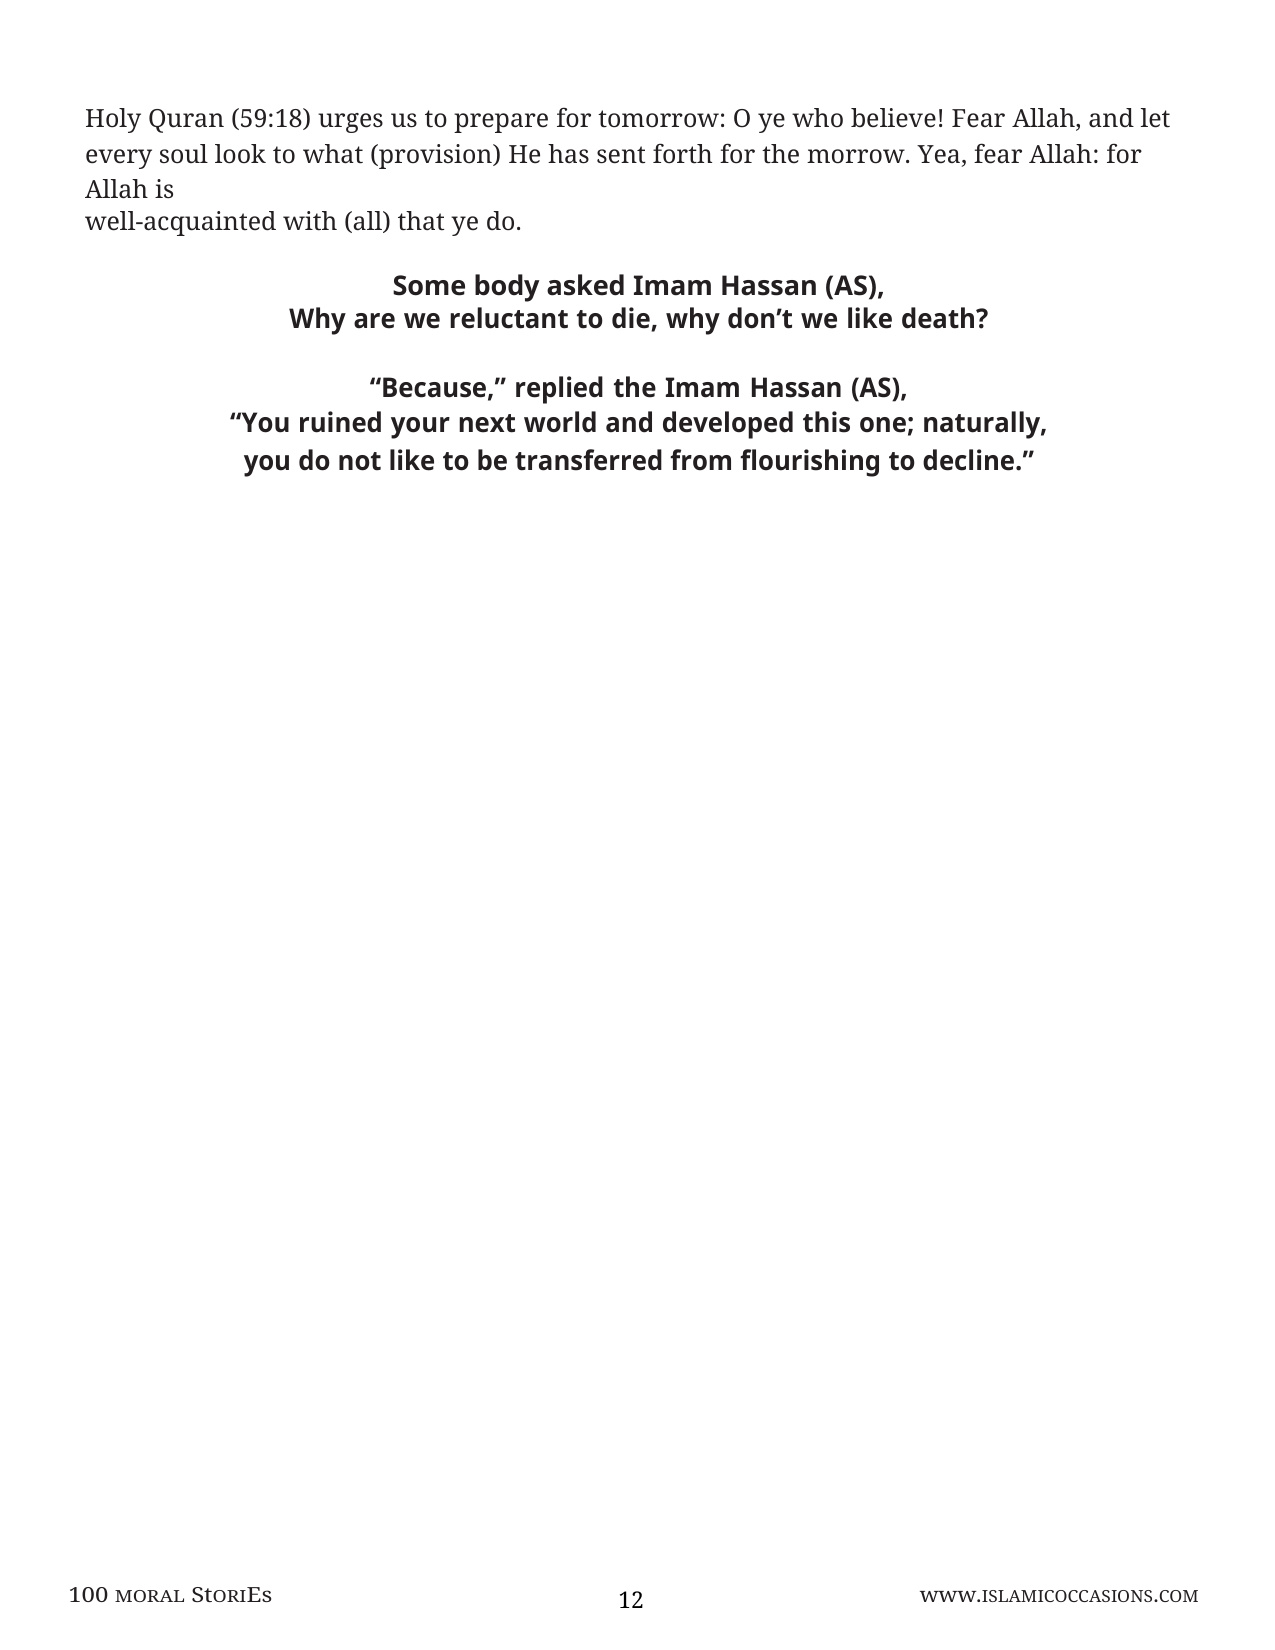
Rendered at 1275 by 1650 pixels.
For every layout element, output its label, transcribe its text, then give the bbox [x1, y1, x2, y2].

text Why are we reluctant to die, why don’t we like death? [87, 302, 1190, 335]
text well-acquainted with (all) that ye do. [85, 208, 1210, 236]
text Holy Quran (59:18) urges us to prepare for tomorrow: O ye who believe! Fear Allah, and let every soul look to what (provision) He has sent forth for the morrow. Yea, fear Allah: for Allah is [85, 101, 1172, 206]
text Some body asked Imam Hassan (AS), [87, 270, 1190, 302]
text “You ruined your next world and developed this one; naturally, you do not like to be transferred from flourishing to decline.” [225, 404, 1052, 478]
text “Because,” replied the Imam Hassan (AS), [87, 371, 1190, 404]
